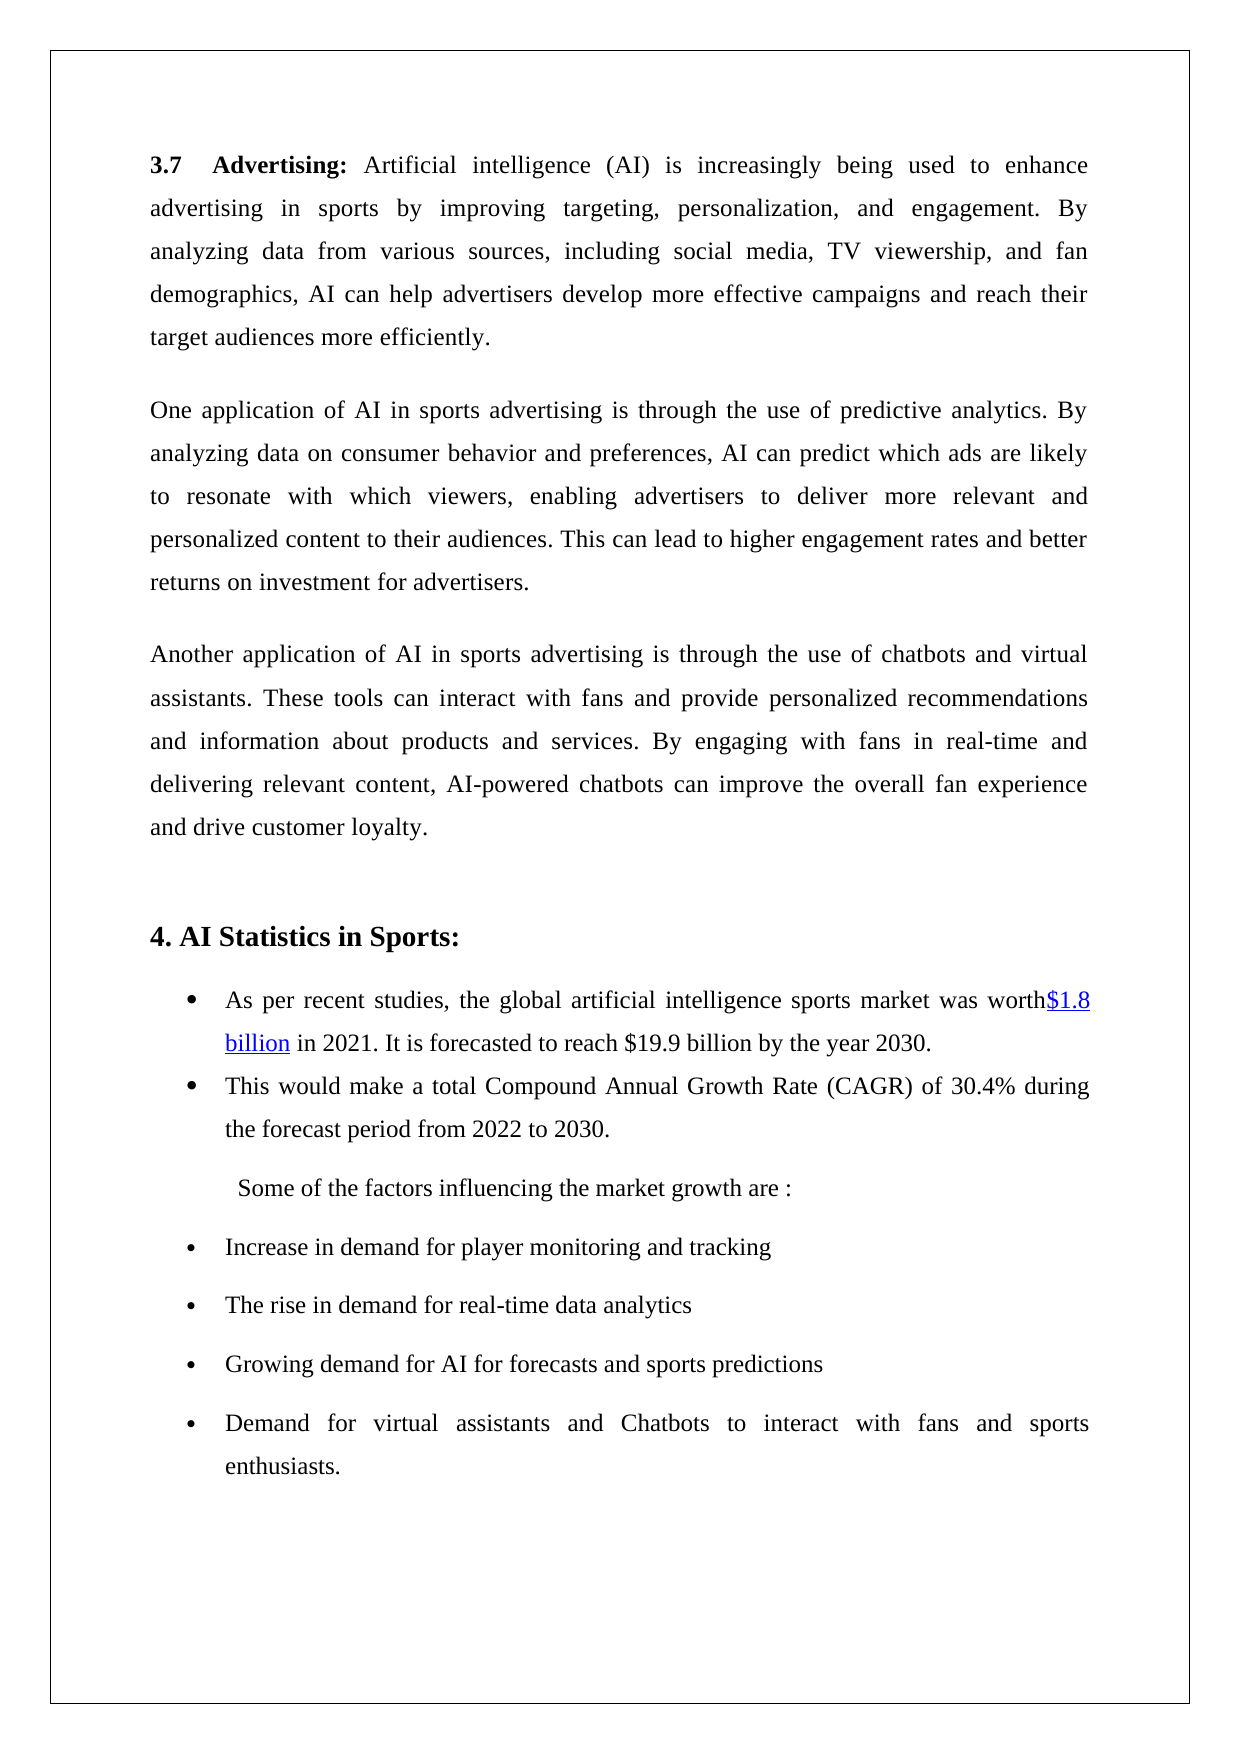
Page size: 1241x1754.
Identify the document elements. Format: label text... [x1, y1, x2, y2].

list The rise in demand for real-time data analytics [187, 1290, 1090, 1319]
list As per recent studies, the global artificial intelligence sports market was worth$1.8 billion in 2021. It is forecasted to reach $19.9 billion by the year 2030. [187, 985, 1090, 1057]
text 3.7 Advertising: Artificial intelligence (AI) is increasingly being used to enhance advertising in sports by improving targeting, personalization, and engagement. By analyzing data from various sources, including social media, TV viewership, and fan demographics, AI can help advertisers develop more effective campaigns and reach their target audiences more efficiently. [150, 150, 1090, 351]
list This would make a total Compound Annual Growth Rate (CAGR) of 30.4% during the forecast period from 2022 to 2030. [187, 1071, 1090, 1143]
list Increase in demand for player monitoring and tracking [187, 1232, 1090, 1260]
text Some of the factors influencing the market growth are : [150, 1173, 1090, 1202]
list Demand for virtual assistants and Chatbots to interact with fans and sports enthusiasts. [187, 1408, 1090, 1480]
text Another application of AI in sports advertising is through the use of chatbots and virtual assistants. These tools can interact with fans and provide personalized recommendations and information about products and services. By engaging with fans in real-time and delivering relevant content, AI-powered chatbots can improve the overall fan experience and drive customer loyalty. [150, 639, 1090, 841]
list Growing demand for AI for forecasts and sports predictions [187, 1349, 1090, 1378]
text One application of AI in sports advertising is through the use of predictive analytics. By analyzing data on consumer behavior and preferences, AI can predict which ads are likely to resonate with which viewers, enabling advertisers to deliver more relevant and personalized content to their audiences. This can lead to higher engagement rates and better returns on investment for advertisers. [150, 395, 1090, 596]
subtitle 4. AI Statistics in Sports: [150, 919, 1089, 952]
